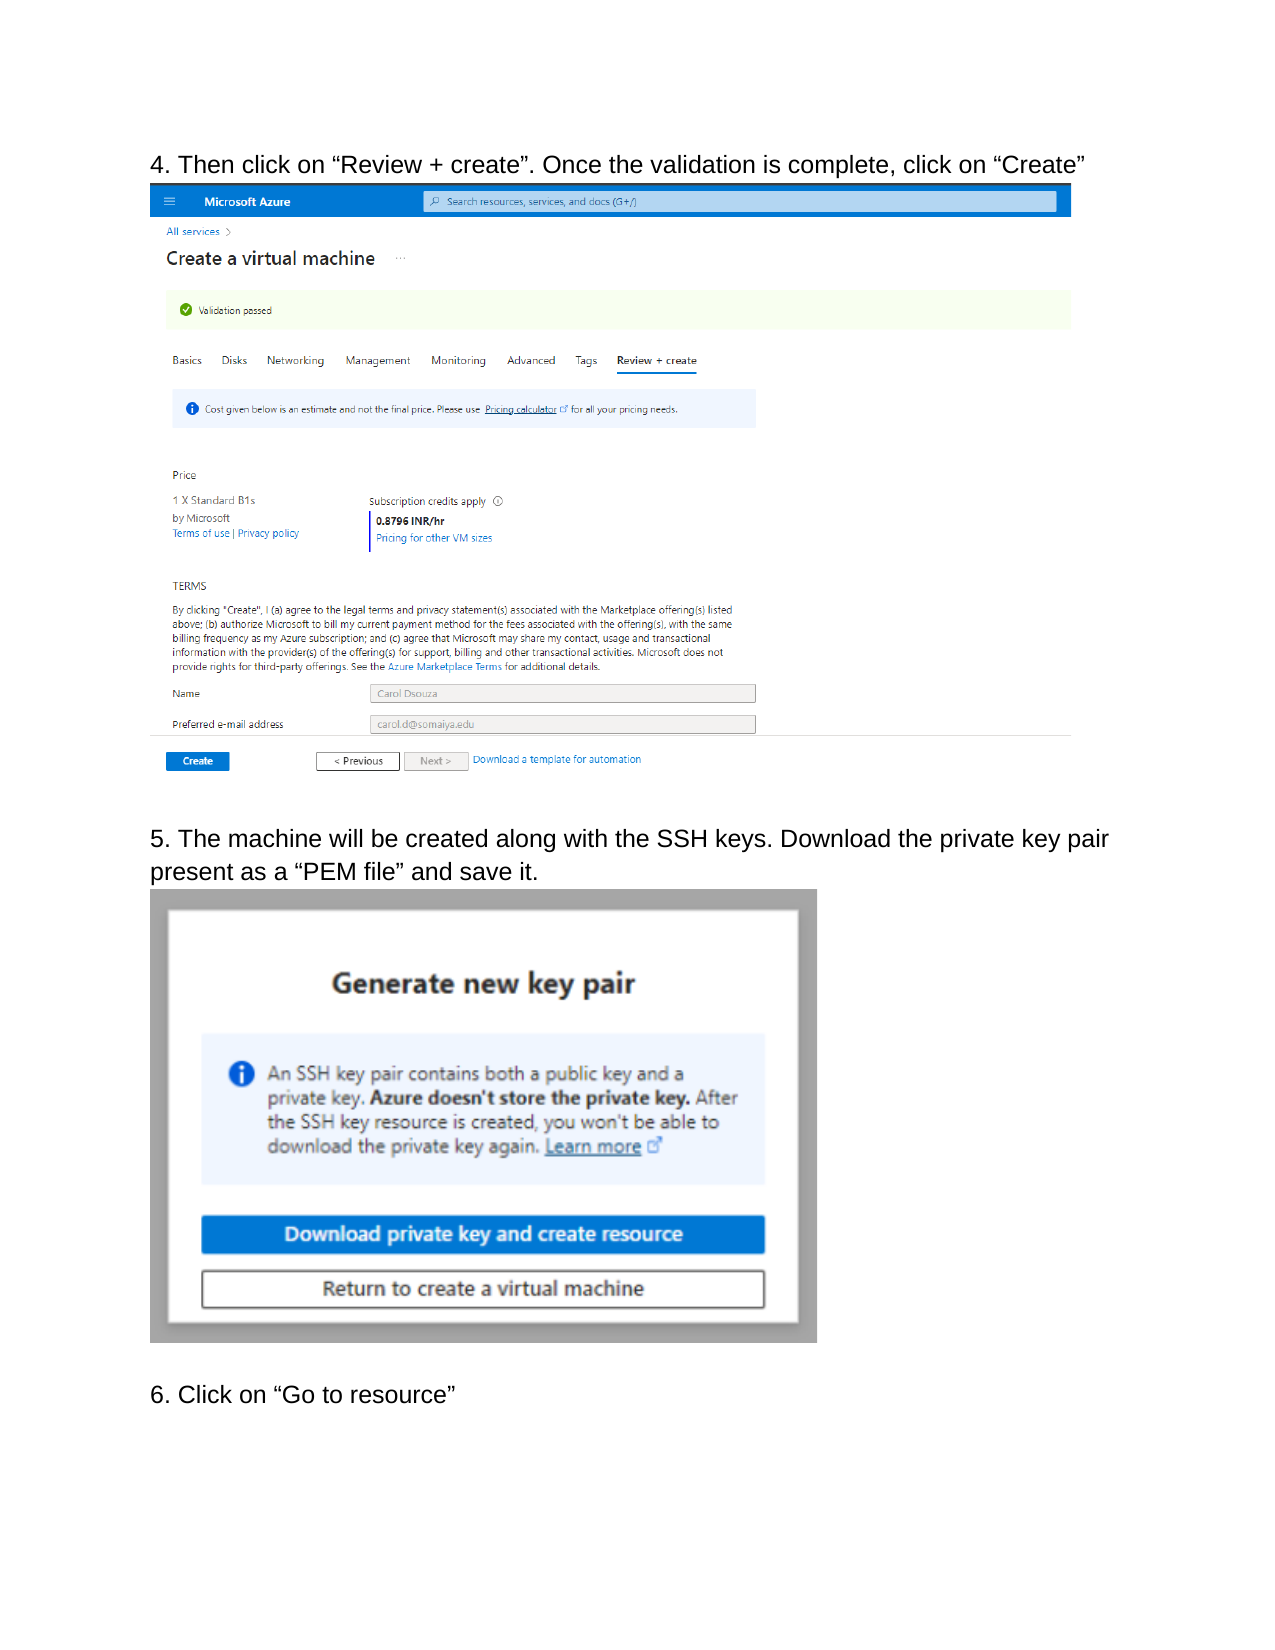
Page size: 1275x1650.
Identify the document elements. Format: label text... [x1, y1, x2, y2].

picture [150, 889, 818, 1343]
text 4. Then click on “Review + create”. Once the validation is complete, click on “Create” [150, 150, 1125, 179]
text 5. The machine will be created along with the SSH keys. Download the private key pair present as a “PEM file” and save it. [150, 824, 1125, 885]
picture [150, 183, 1072, 787]
text 6. Click on “Go to resource” [150, 1380, 1125, 1408]
